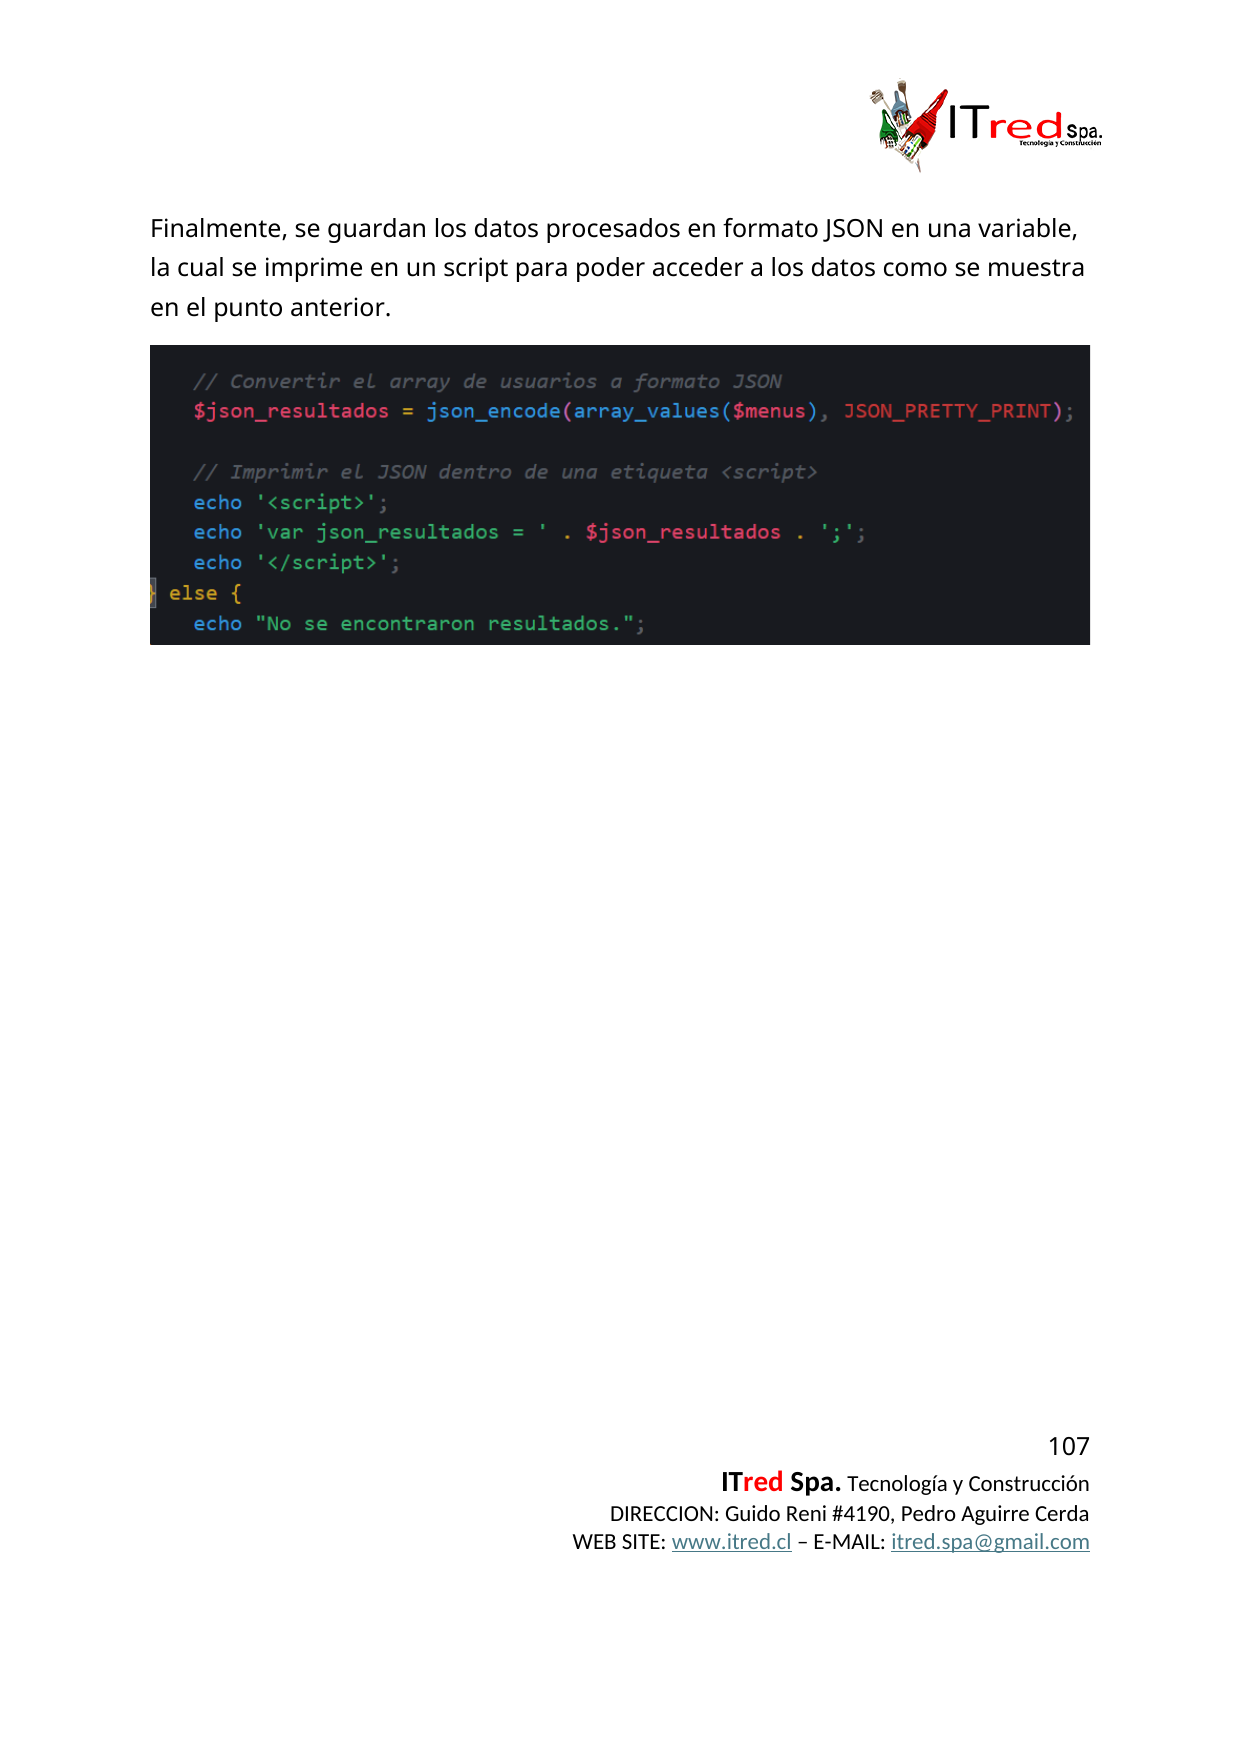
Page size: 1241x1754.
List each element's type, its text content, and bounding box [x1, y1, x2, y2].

text Finalmente, se guardan los datos procesados en formato JSON en una variable, la cual se imprime en un script para poder acceder a los datos como se muestra en el punto anterior. [150, 211, 1090, 324]
picture [868, 77, 1102, 174]
picture [150, 345, 1091, 645]
